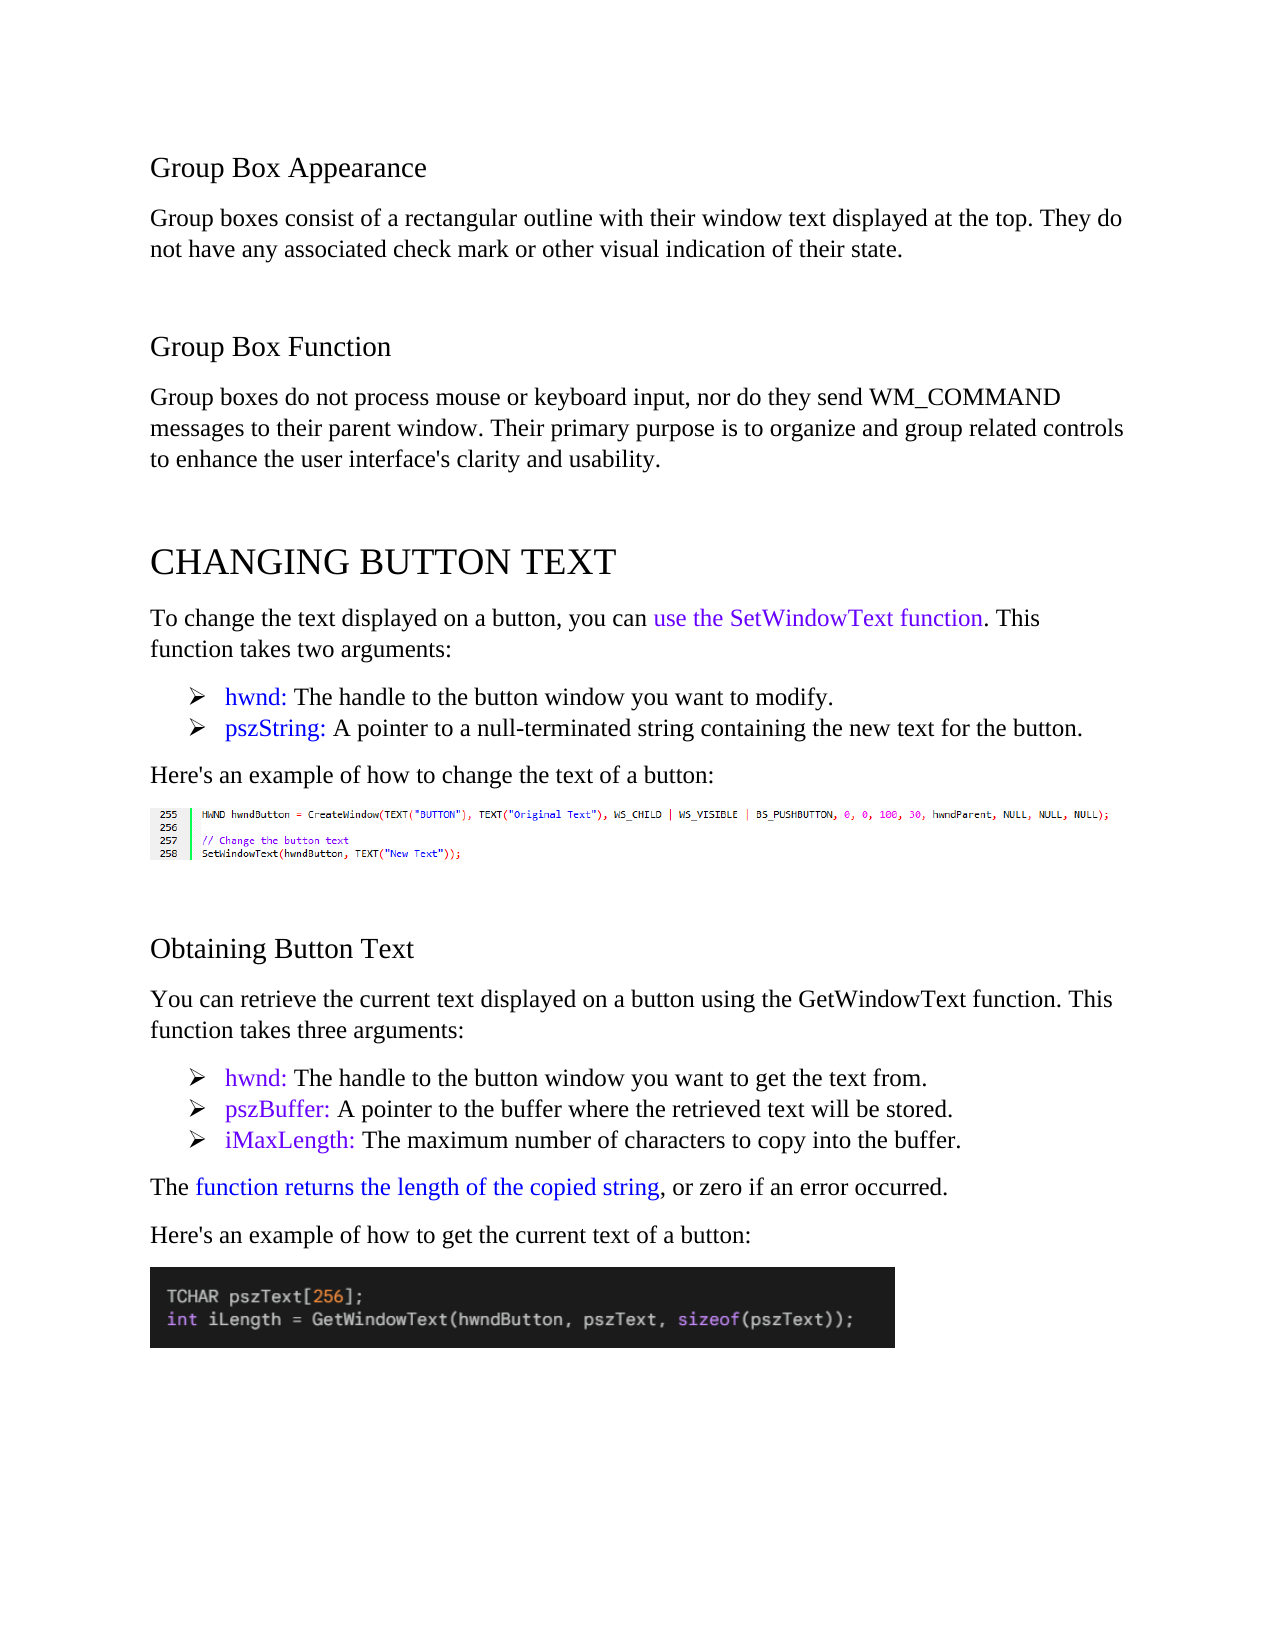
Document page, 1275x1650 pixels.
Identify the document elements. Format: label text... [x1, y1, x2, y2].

text Here's an example of how to get the current text of a button: [150, 1220, 1125, 1249]
text Group boxes consist of a rectangular outline with their window text displayed at the top. They do not have any associated check mark or other visual indication of their state. [150, 203, 1125, 263]
list pszBuffer: A pointer to the buffer where the retrieved text will be stored. [187, 1094, 1125, 1122]
list hwnd: The handle to the button window you want to modify. [187, 682, 1125, 710]
text Obtaining Button Text [150, 931, 1125, 965]
text CHANGING BUTTON TEXT [150, 539, 1125, 583]
text You can retrieve the current text displayed on a button using the GetWindowText function. This function takes three arguments: [150, 984, 1125, 1044]
text The function returns the length of the copied string, or zero if an error occurred. [150, 1172, 1125, 1201]
text Group boxes do not process mouse or keyboard input, nor do they send WM_COMMAND messages to their parent window. Their primary purpose is to organize and group related controls to enhance the user interface's clarity and usability. [150, 382, 1125, 473]
picture [150, 808, 1125, 860]
list hwnd: The handle to the button window you want to get the text from. [187, 1063, 1125, 1091]
text Group Box Function [150, 329, 1125, 363]
list iMaxLength: The maximum number of characters to copy into the buffer. [187, 1125, 1125, 1153]
picture [150, 1267, 895, 1348]
list pszString: A pointer to a null-terminated string containing the new text for the button. [187, 713, 1125, 741]
text Here's an example of how to change the text of a button: [150, 760, 1125, 789]
text To change the text displayed on a button, you can use the SetWindowText function. This function takes two arguments: [150, 603, 1125, 663]
text Group Box Appearance [150, 150, 1125, 183]
